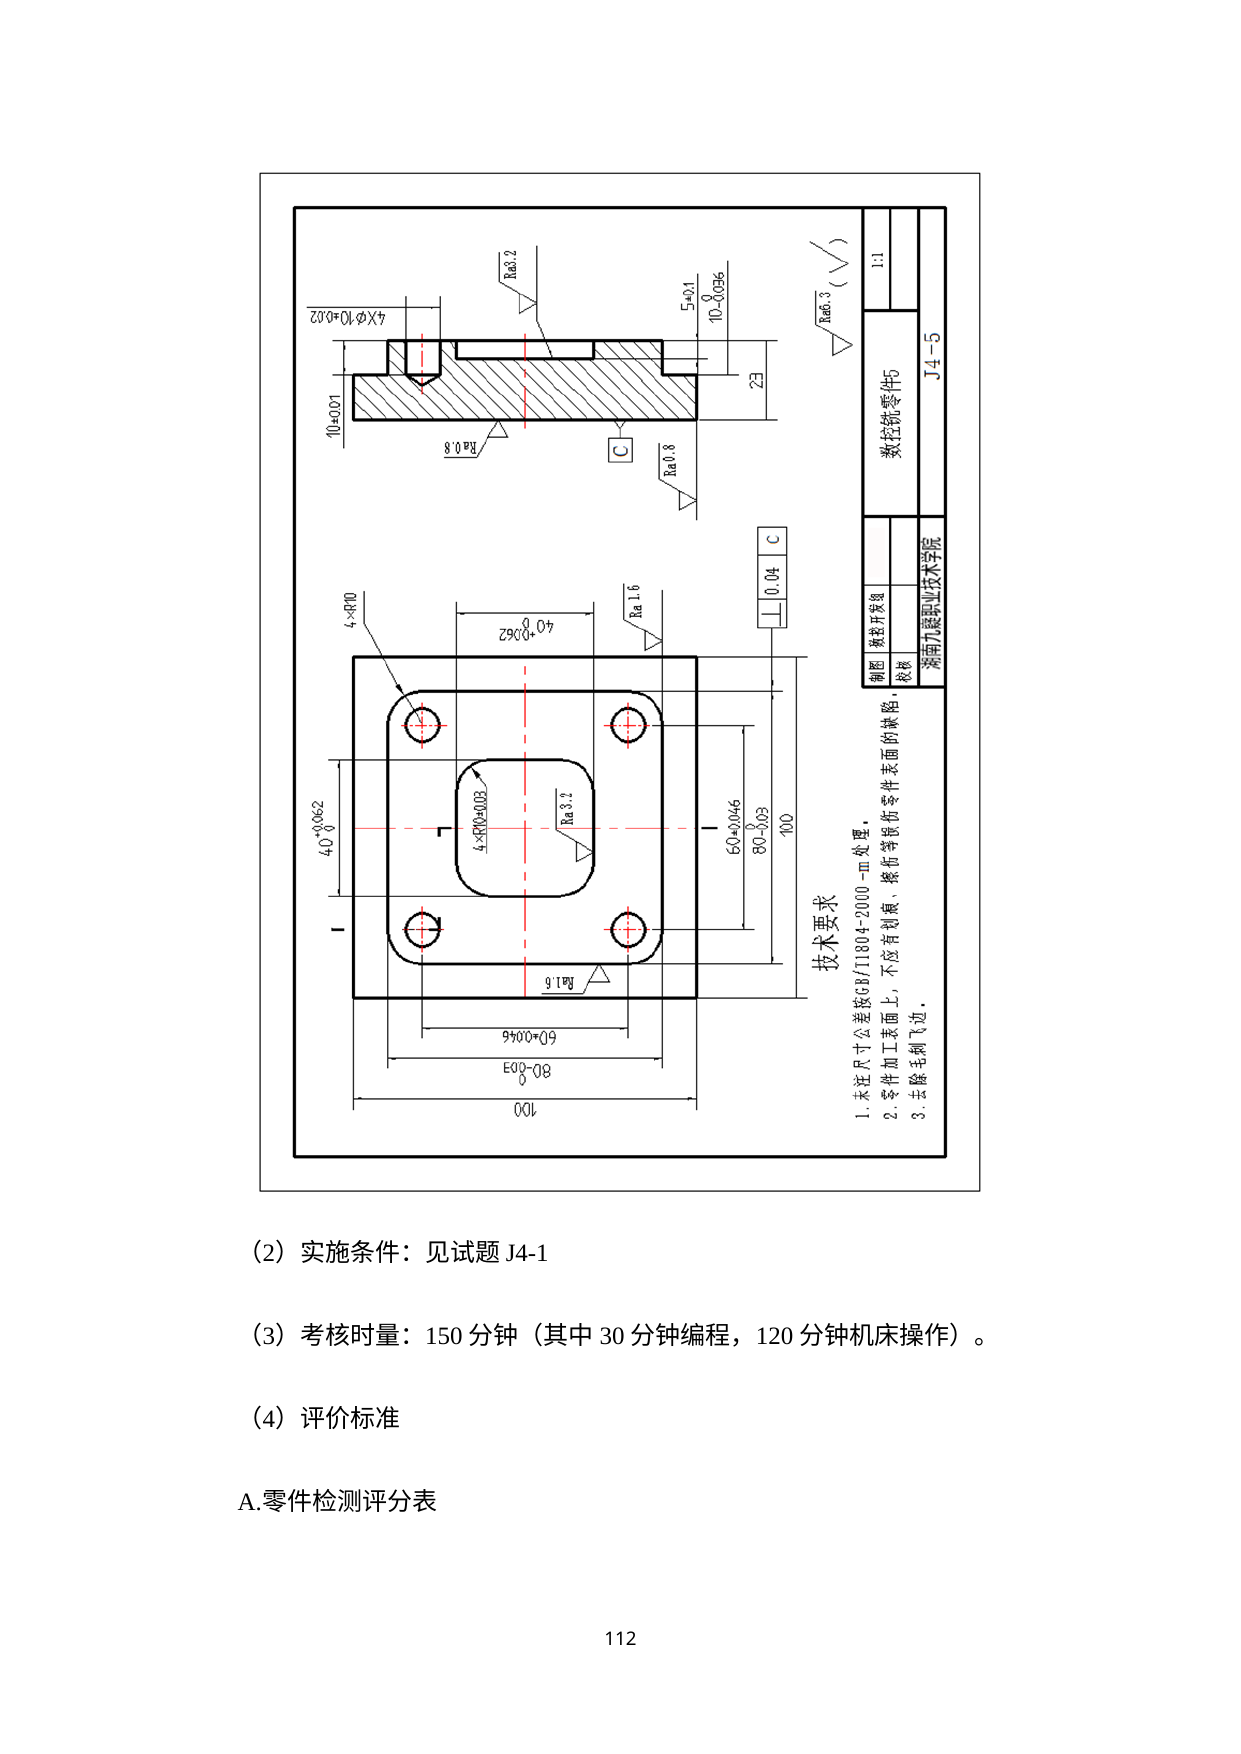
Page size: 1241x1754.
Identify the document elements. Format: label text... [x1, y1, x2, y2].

text （3）考核时量：150 分钟（其中 30 分钟编程，120 分钟机床操作）。 [187, 1301, 1053, 1366]
picture [251, 162, 989, 1196]
text （2）实施条件：见试题 J4-1 [187, 1218, 1053, 1283]
text A.零件检测评分表 [187, 1467, 1053, 1532]
text （4）评价标准 [187, 1384, 1053, 1449]
